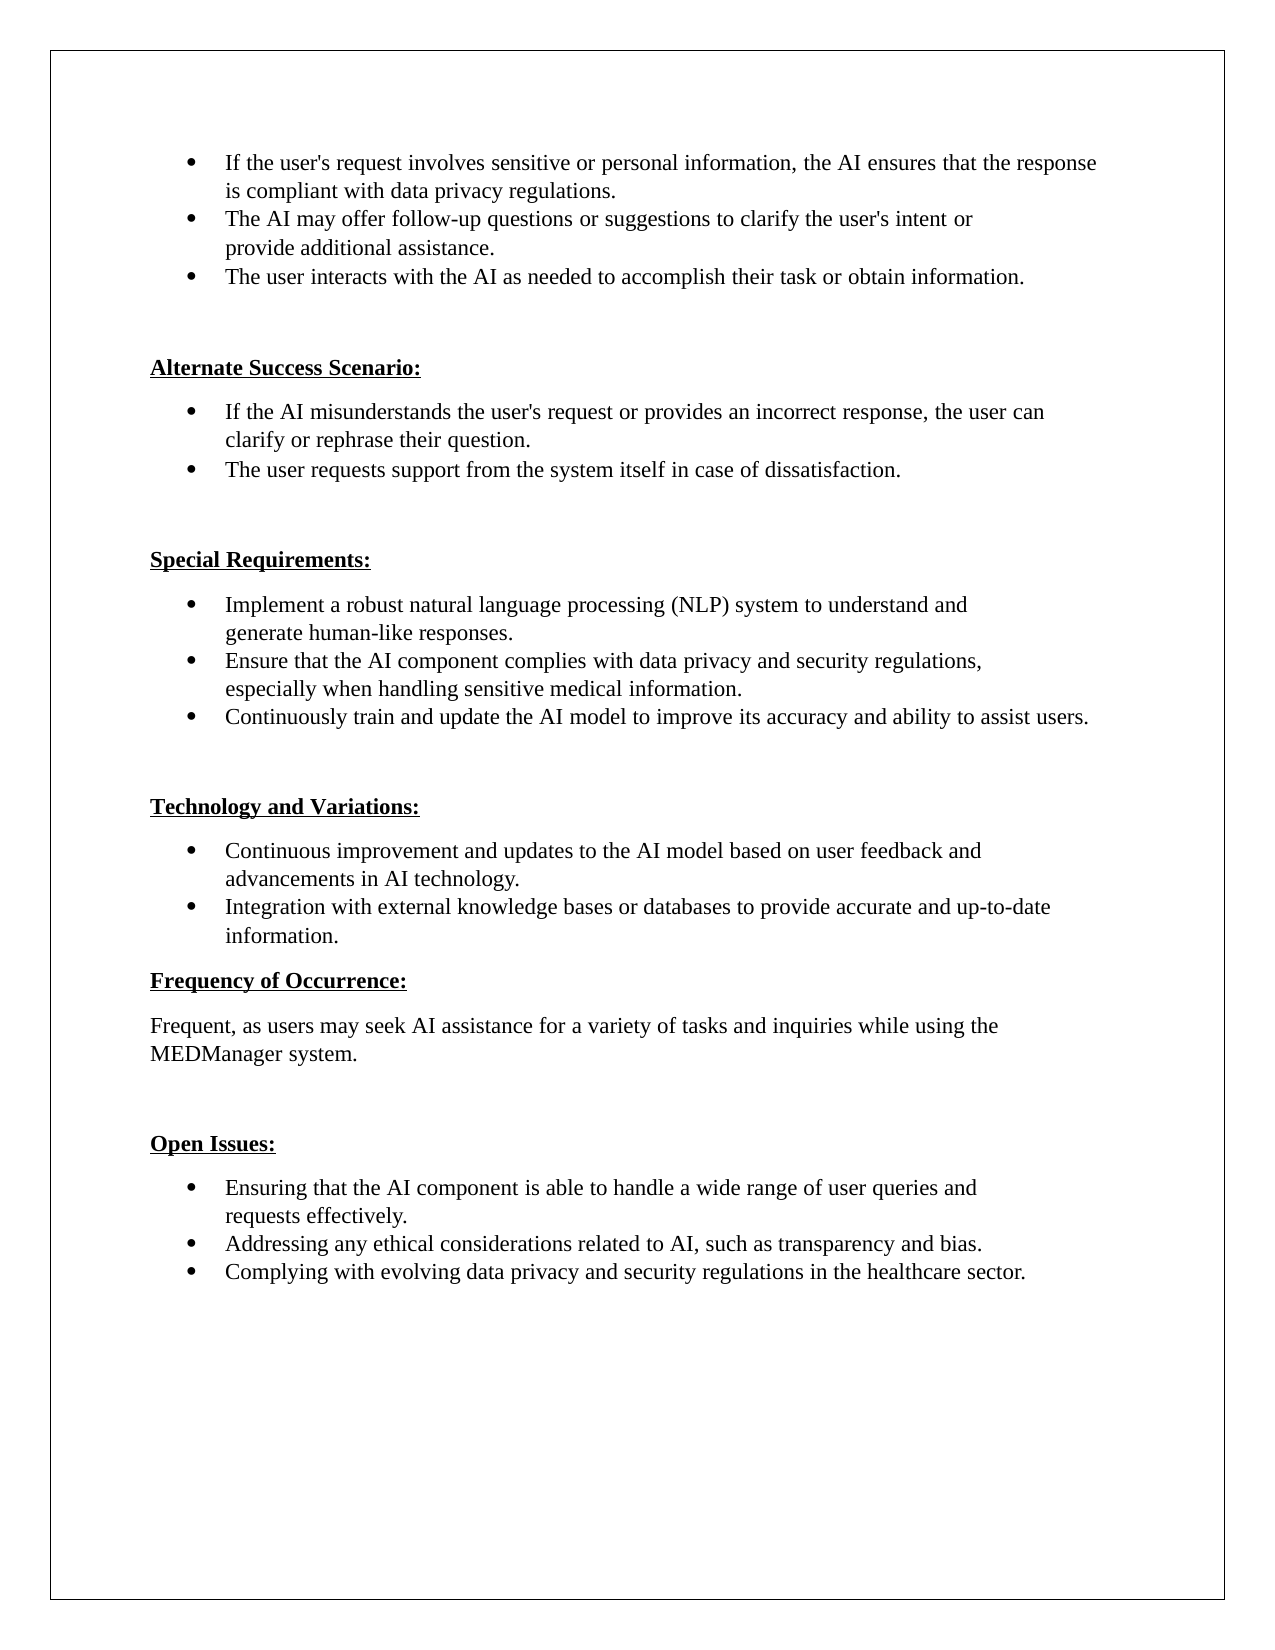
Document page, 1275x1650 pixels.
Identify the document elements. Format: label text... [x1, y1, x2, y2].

list Complying with evolving data privacy and security regulations in the healthcare sector. [187, 1258, 1139, 1285]
list If the user's request involves sensitive or personal information, the AI ensures that the response is compliant with data privacy regulations. [187, 149, 1117, 204]
list Addressing any ethical considerations related to AI, such as transparency and bias. [187, 1230, 1139, 1256]
list The AI may offer follow-up questions or suggestions to clarify the user's intent or provide additional assistance. [187, 206, 1048, 260]
list The user interacts with the AI as needed to accomplish their task or obtain information. [187, 262, 1139, 290]
subtitle Frequency of Occurrence: [150, 967, 1139, 993]
list Ensuring that the AI component is able to handle a wide range of user queries and requests effectively. [187, 1174, 1055, 1228]
subtitle Technology and Variations: [150, 793, 1139, 819]
list Continuously train and update the AI model to improve its accuracy and ability to assist users. [187, 703, 1139, 729]
subtitle Open Issues: [150, 1130, 1139, 1156]
text Frequent, as users may seek AI assistance for a variety of tasks and inquiries while using the MEDManager system. [150, 1012, 1117, 1066]
subtitle Alternate Success Scenario: [150, 354, 1139, 380]
list Continuous improvement and updates to the AI model based on user feedback and advancements in AI technology. [187, 837, 1114, 892]
list Implement a robust natural language processing (NLP) system to understand and generate human-like responses. [187, 591, 1050, 645]
list Integration with external knowledge bases or databases to provide accurate and up-to-date information. [187, 893, 1052, 948]
list Ensure that the AI component complies with data privacy and security regulations, especially when handling sensitive medical information. [187, 647, 1079, 701]
list The user requests support from the system itself in case of dissatisfaction. [187, 455, 1139, 483]
list If the AI misunderstands the user's request or provides an incorrect response, the user can clarify or rephrase their question. [187, 398, 1109, 453]
subtitle Special Requirements: [150, 546, 1139, 573]
